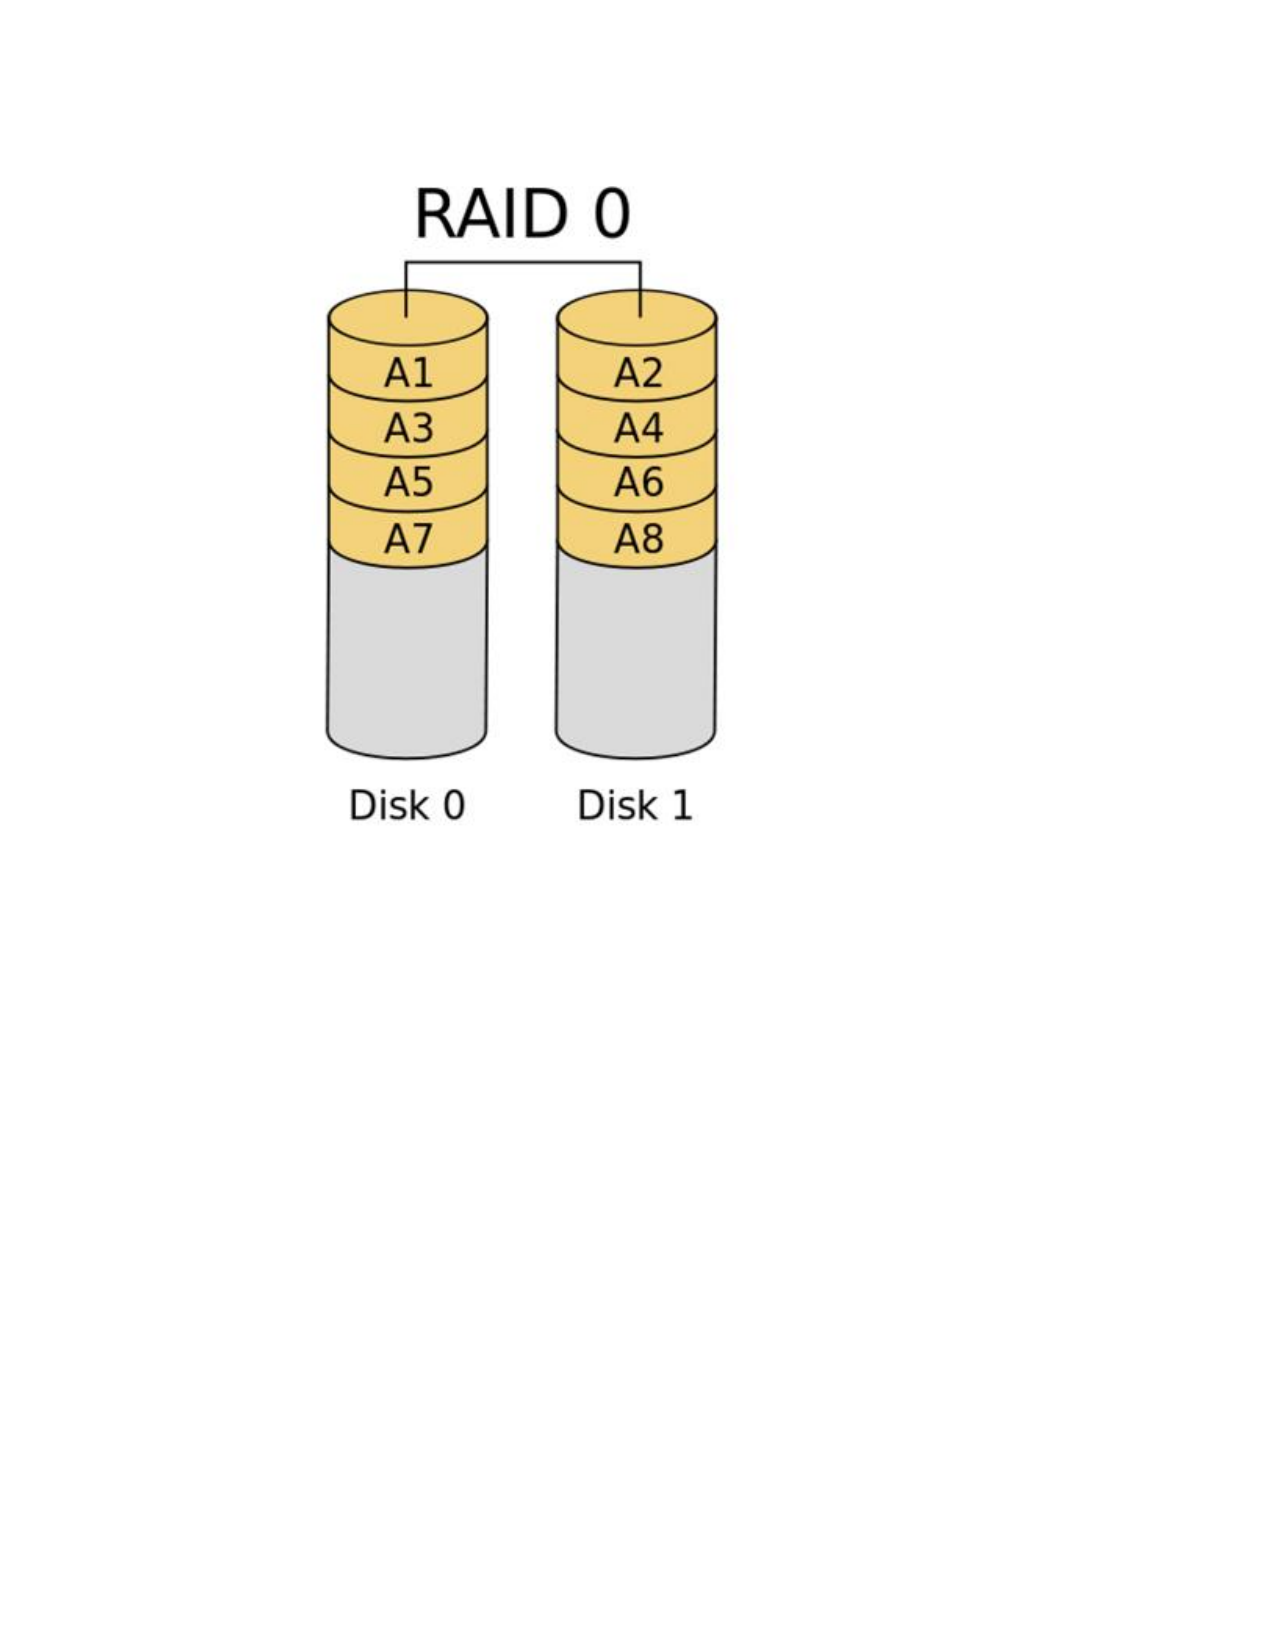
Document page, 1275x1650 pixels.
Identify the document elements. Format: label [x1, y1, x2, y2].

picture [187, 150, 830, 874]
